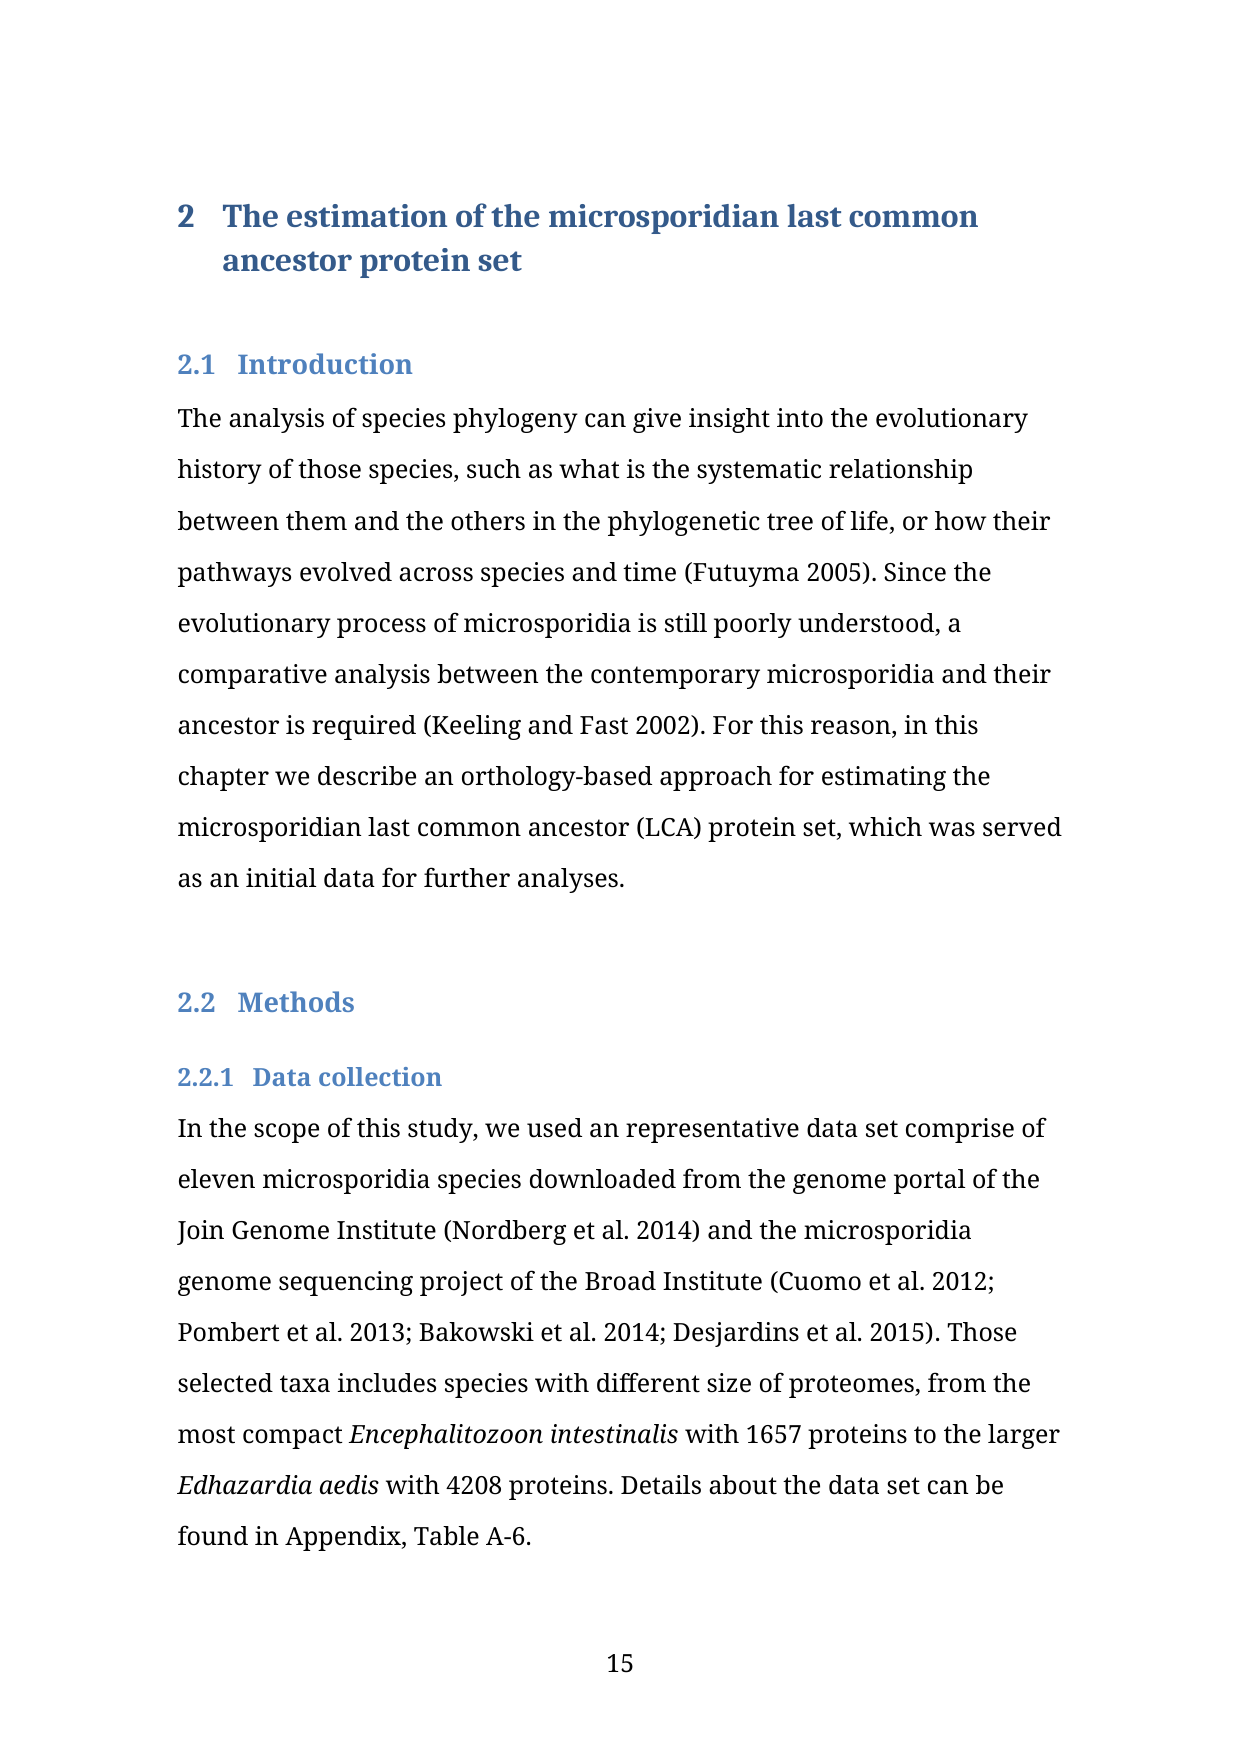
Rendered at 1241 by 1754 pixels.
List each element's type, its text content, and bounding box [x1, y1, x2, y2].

text The analysis of species phylogeny can give insight into the evolutionary history of those species, such as what is the systematic relationship between them and the others in the phylogenetic tree of life, or how their pathways evolved across species and time (Futuyma 2005). Since the evolutionary process of microsporidia is still poorly understood, a comparative analysis between the contemporary microsporidia and their ancestor is required (Keeling and Fast 2002). For this reason, in this chapter we describe an orthology-based approach for estimating the microsporidian last common ancestor (LCA) protein set, which was served as an initial data for further analyses. [177, 401, 1063, 894]
subtitle Methods [177, 983, 1063, 1020]
subtitle Data collection [177, 1059, 1063, 1094]
subtitle The estimation of the microsporidian last common ancestor protein set [177, 198, 1063, 280]
subtitle Introduction [177, 346, 1063, 383]
